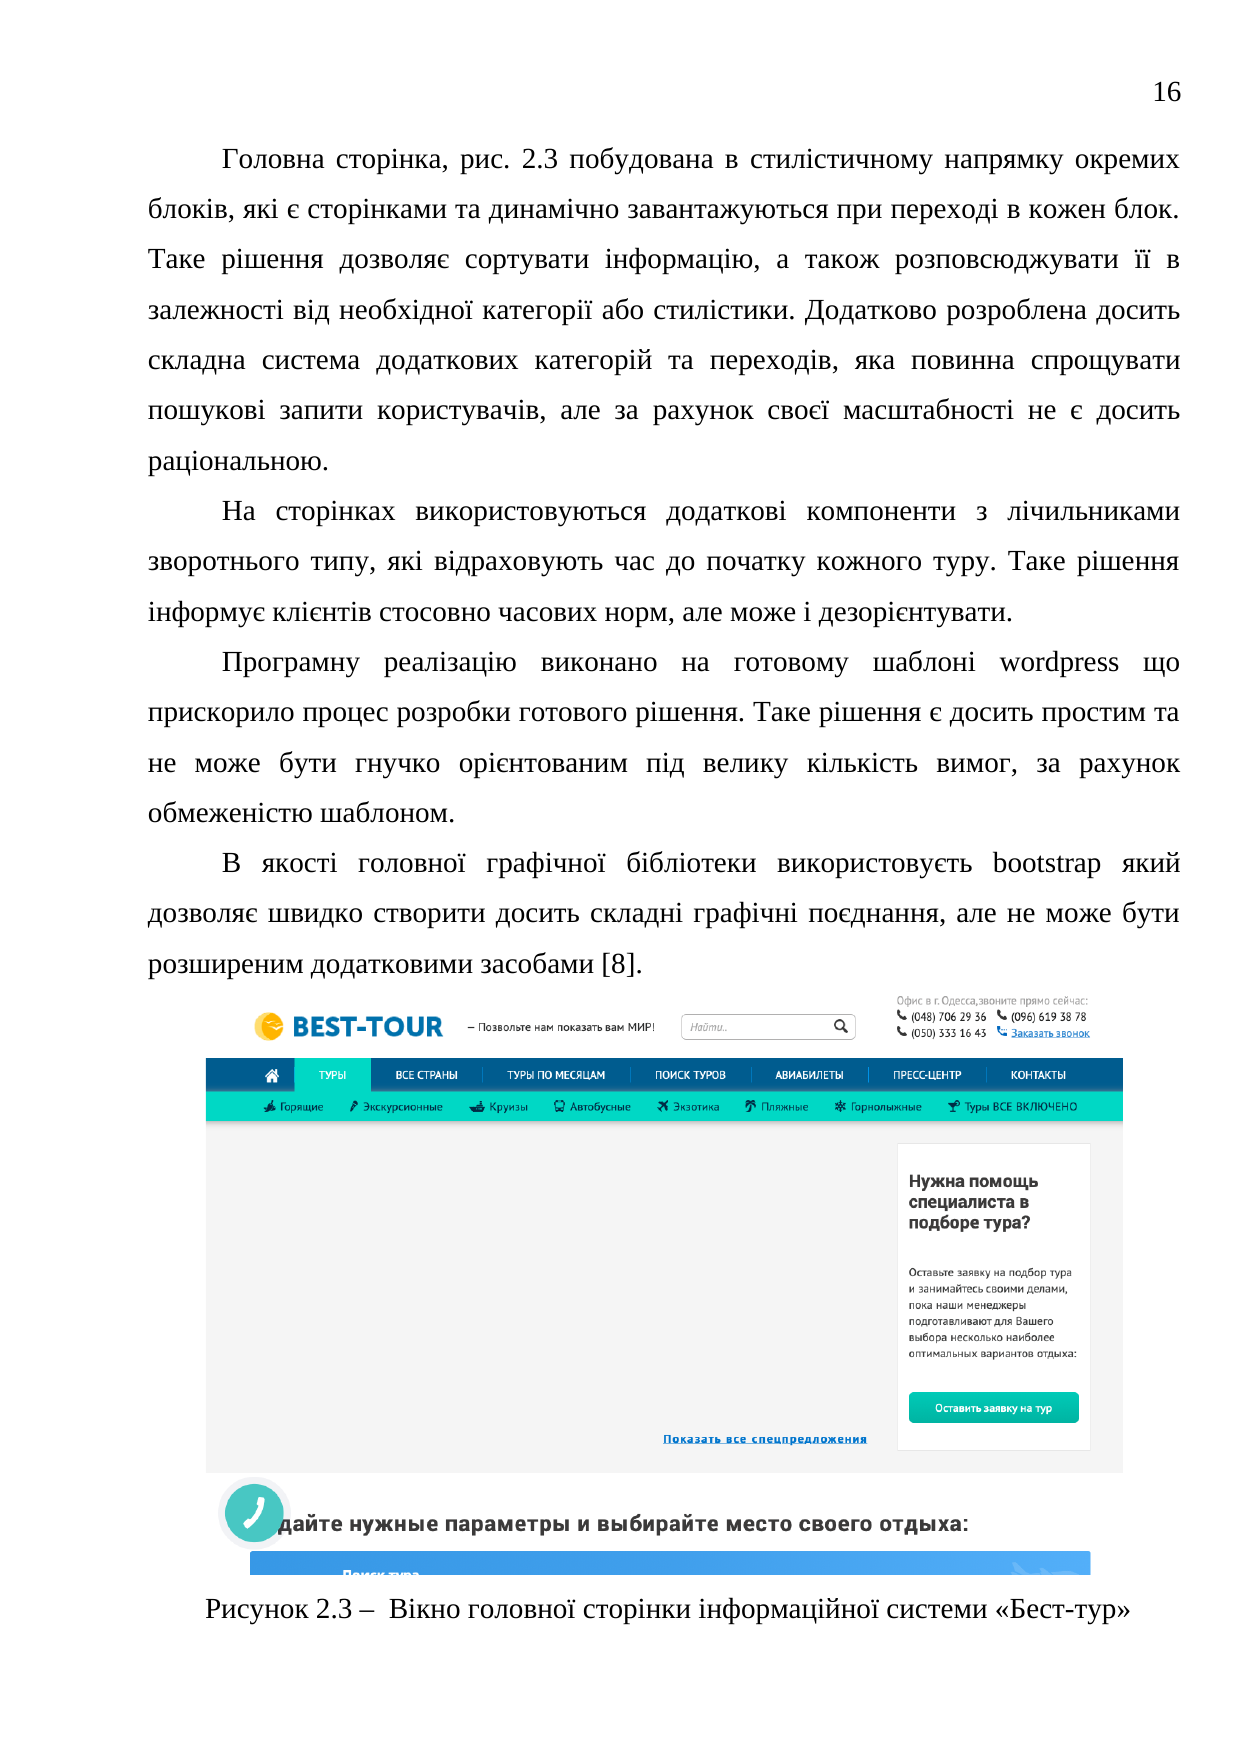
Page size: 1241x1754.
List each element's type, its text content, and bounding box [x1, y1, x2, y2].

text На сторінках використовуються додаткові компоненти з лічильниками зворотнього типу, які відраховують час до початку кожного туру. Таке рішення інформує клієнтів стосовно часових норм, але може і дезорієнтувати. [148, 493, 1181, 627]
text Програмну реалізацію виконано на готовому шаблоні wordpress що прискорило процес розробки готового рішення. Таке рішення є досить простим та не може бути гнучко орієнтованим під велику кількість вимог, за рахунок обмеженістю шаблоном. [148, 644, 1181, 828]
text В якості головної графічної бібліотеки використовуєть bootstrap який дозволяє швидко створити досить складні графічні поєднання, але не може бути розширеним додатковими засобами [8]. [148, 845, 1181, 979]
text Головна сторінка, рис. 2.3 побудована в стилістичному напрямку окремих блоків, які є сторінками та динамічно завантажуються при переході в кожен блок. Таке рішення дозволяє сортувати інформацію, а також розповсюджувати її в залежності від необхідної категорії або стилістики. Додатково розроблена досить складна система додаткових категорій та переходів, яка повинна спрощувати пошукові запити користувачів, але за рахунок своєї масштабності не є досить раціональною. [148, 141, 1181, 476]
text Рисунок 2.3 – Вікно головної сторінки інформаційної системи «Бест-тур» [148, 1591, 1181, 1625]
picture [205, 996, 1123, 1575]
